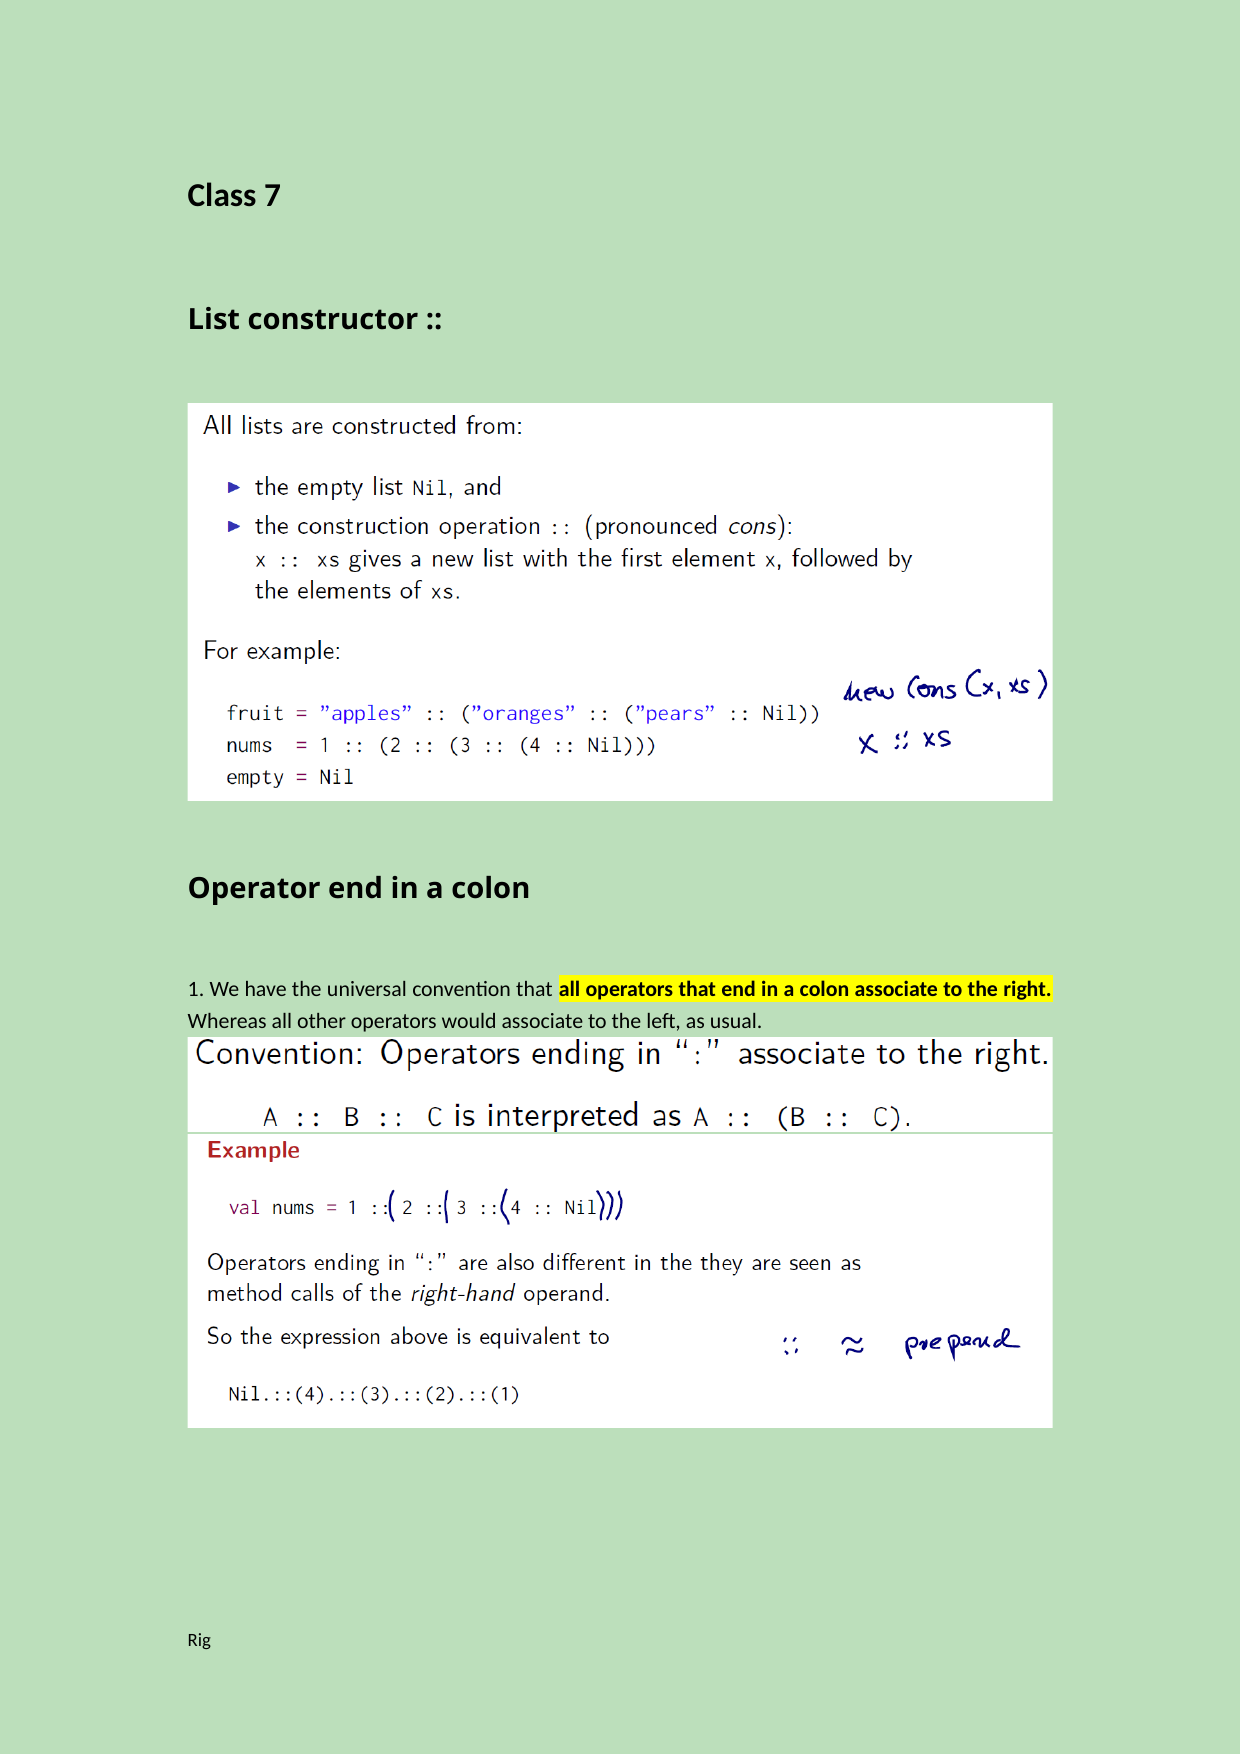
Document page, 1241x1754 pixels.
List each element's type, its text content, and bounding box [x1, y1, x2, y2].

picture [187, 403, 1053, 801]
text 1. We have the universal convention that all operators that end in a colon associate to the right. Whereas all other operators would associate to the left, as usual. [187, 972, 1053, 1037]
picture [187, 1134, 1053, 1428]
subtitle List constructor :: [187, 286, 1053, 351]
picture [187, 1037, 1053, 1132]
subtitle Class 7 [187, 162, 1053, 227]
subtitle Operator end in a colon [187, 855, 1053, 920]
